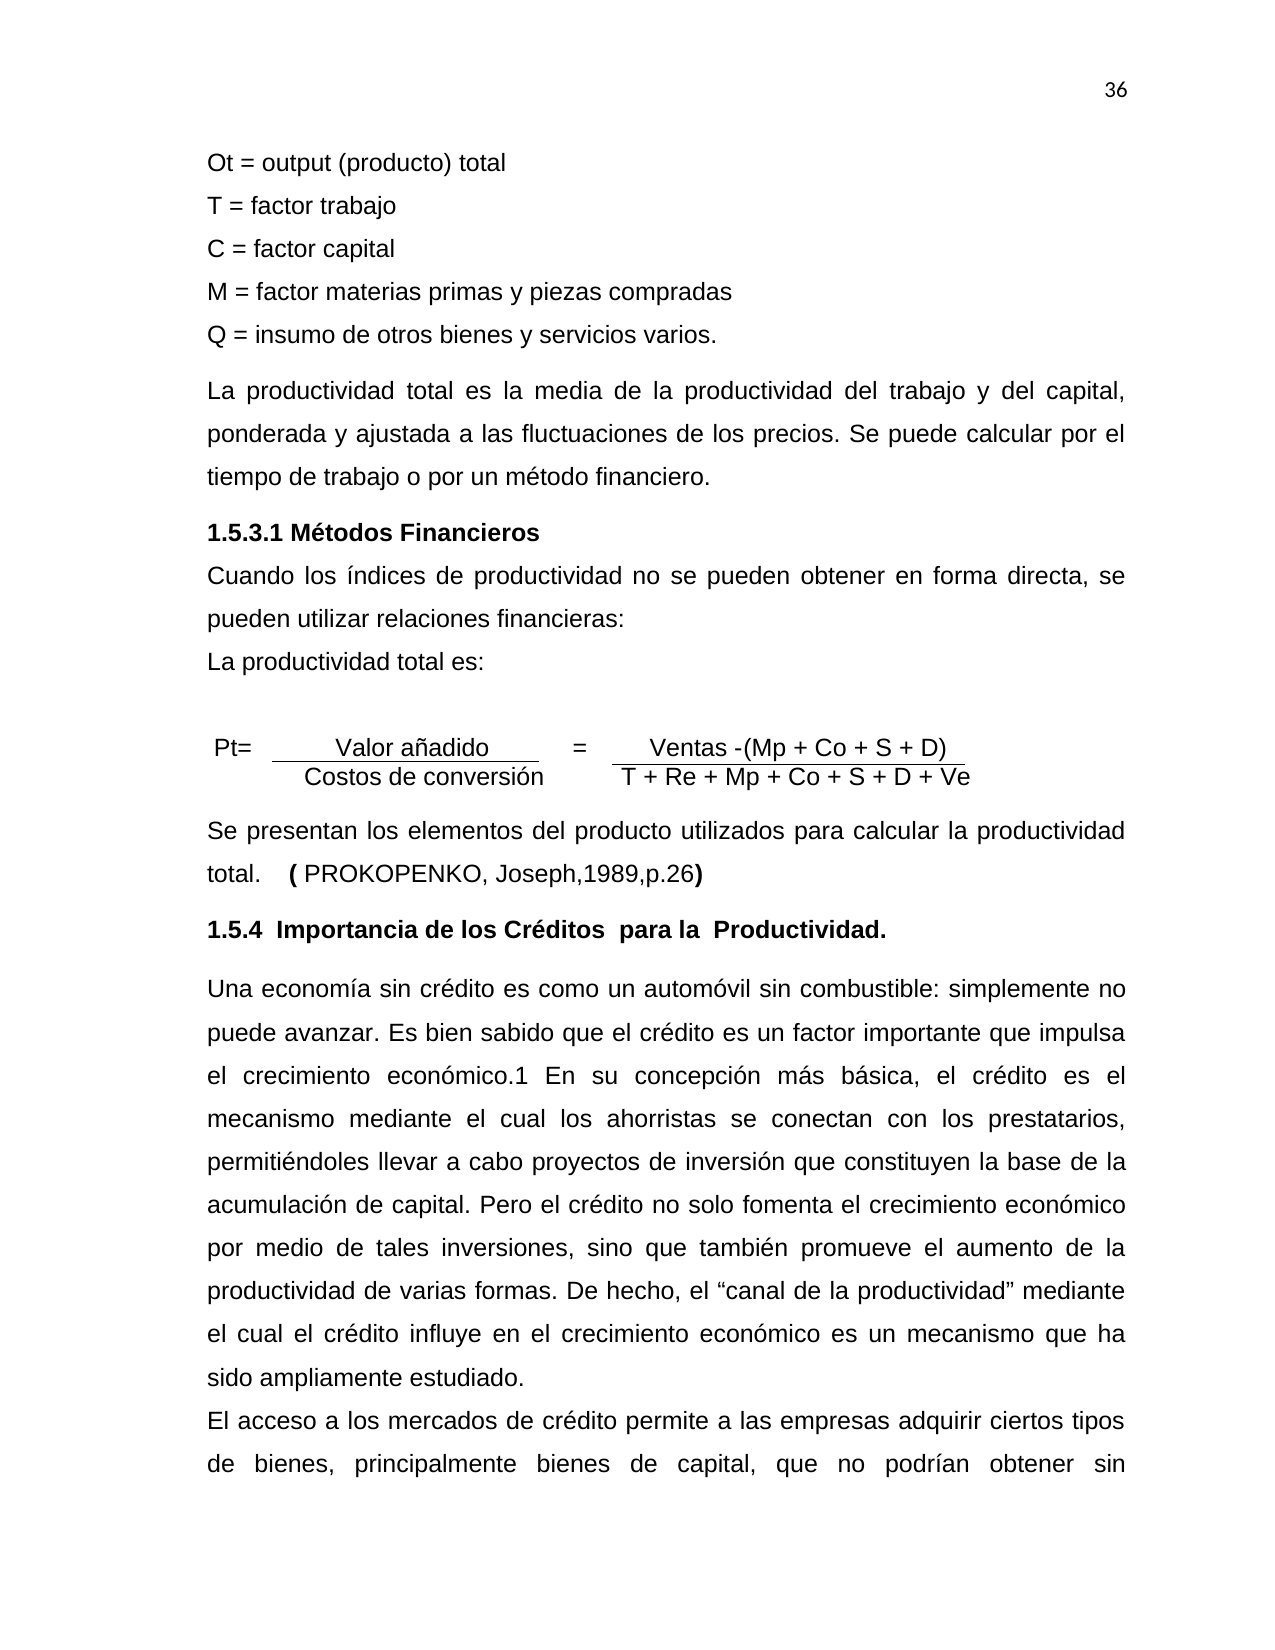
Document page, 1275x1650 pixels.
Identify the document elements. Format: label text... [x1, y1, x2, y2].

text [207, 1406, 1127, 1477]
text Costos de conversión T + Re + Mp + Co + S + D + Ve [207, 762, 1127, 791]
text Q = insumo de otros bienes y servicios varios. [207, 320, 1127, 349]
text 1.5.4 Importancia de los Créditos para la Productividad. [207, 914, 1127, 943]
text M = factor materias primas y piezas compradas [207, 277, 1127, 306]
text Ot = output (producto) total [207, 148, 1127, 176]
text Cuando los índices de productividad no se pueden obtener en forma directa, se pueden utilizar relaciones financieras: [207, 561, 1127, 633]
text Una economía sin crédito es como un automóvil sin combustible: simplemente no puede avanzar. Es bien sabido que el crédito es un factor importante que impulsa el crecimiento económico.1 En su concepción más básica, el crédito es el mecanismo mediante el cual los ahorristas se conectan con los prestatarios, permitiéndoles llevar a cabo proyectos de inversión que constituyen la base de la acumulación de capital. Pero el crédito no solo fomenta el crecimiento económico por medio de tales inversiones, sino que también promueve el aumento de la productividad de varias formas. De hecho, el “canal de la productividad” mediante el cual el crédito influye en el crecimiento económico es un mecanismo que ha sido ampliamente estudiado. [207, 974, 1127, 1391]
text Se presentan los elementos del producto utilizados para calcular la productividad total. ( PROKOPENKO, Joseph,1989,p.26) [207, 816, 1127, 888]
text La productividad total es la media de la productividad del trabajo y del capital, ponderada y ajustada a las fluctuaciones de los precios. Se puede calcular por el tiempo de trabajo o por un método financiero. [207, 376, 1127, 491]
text La productividad total es: [207, 647, 1127, 676]
text Pt= Valor añadido = Ventas -(Mp + Co + S + D) [207, 733, 1127, 762]
text C = factor capital [207, 234, 1127, 263]
text 1.5.3.1 Métodos Financieros [207, 518, 1127, 546]
text T = factor trabajo [207, 191, 1127, 219]
